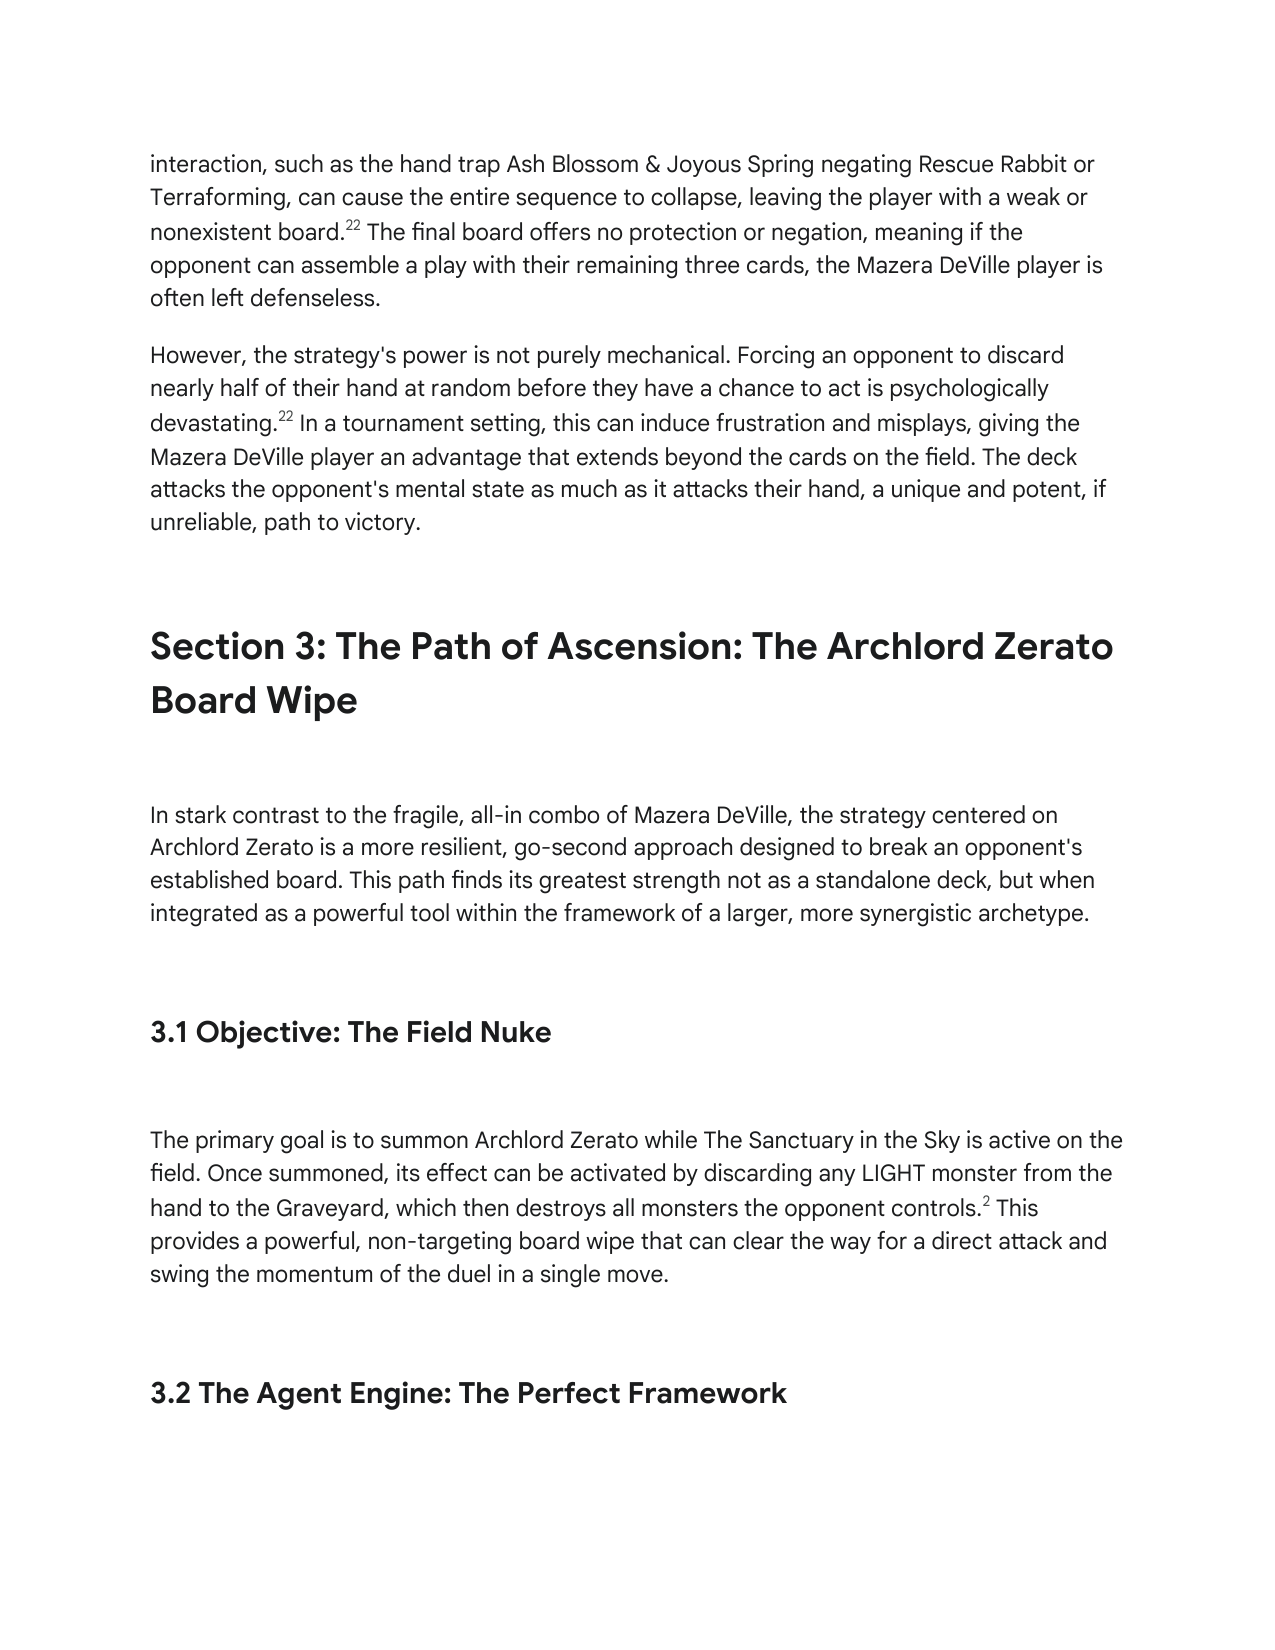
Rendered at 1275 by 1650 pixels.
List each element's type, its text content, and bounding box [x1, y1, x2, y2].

subtitle Section 3: The Path of Ascension: The Archlord Zerato Board Wipe [150, 623, 1125, 724]
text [150, 150, 1125, 313]
text However, the strategy's power is not purely mechanical. Forcing an opponent to discard nearly half of their hand at random before they have a chance to act is psychologically devastating.22 In a tournament setting, this can induce frustration and misplays, giving the Mazera DeVille player an advantage that extends beyond the cards on the field. The deck attacks the opponent's mental state as much as it attacks their hand, a unique and potent, if unreliable, path to victory. [150, 342, 1125, 537]
text The primary goal is to summon Archlord Zerato while The Sanctuary in the Sky is active on the field. Once summoned, its effect can be activated by discarding any LIGHT monster from the hand to the Graveyard, which then destroys all monsters the opponent controls.2 This provides a powerful, non-targeting board wipe that can clear the way for a direct attack and swing the momentum of the duel in a single move. [150, 1126, 1125, 1289]
subtitle 3.2 The Agent Engine: The Perfect Framework [150, 1376, 1125, 1412]
subtitle 3.1 Objective: The Field Nuke [150, 1014, 1125, 1051]
text In stark contrast to the fragile, all-in combo of Mazera DeVille, the strategy centered on Archlord Zerato is a more resilient, go-second approach designed to break an opponent's established board. This path finds its greatest strength not as a standalone deck, but when integrated as a powerful tool within the framework of a larger, more synergistic archetype. [150, 801, 1125, 928]
